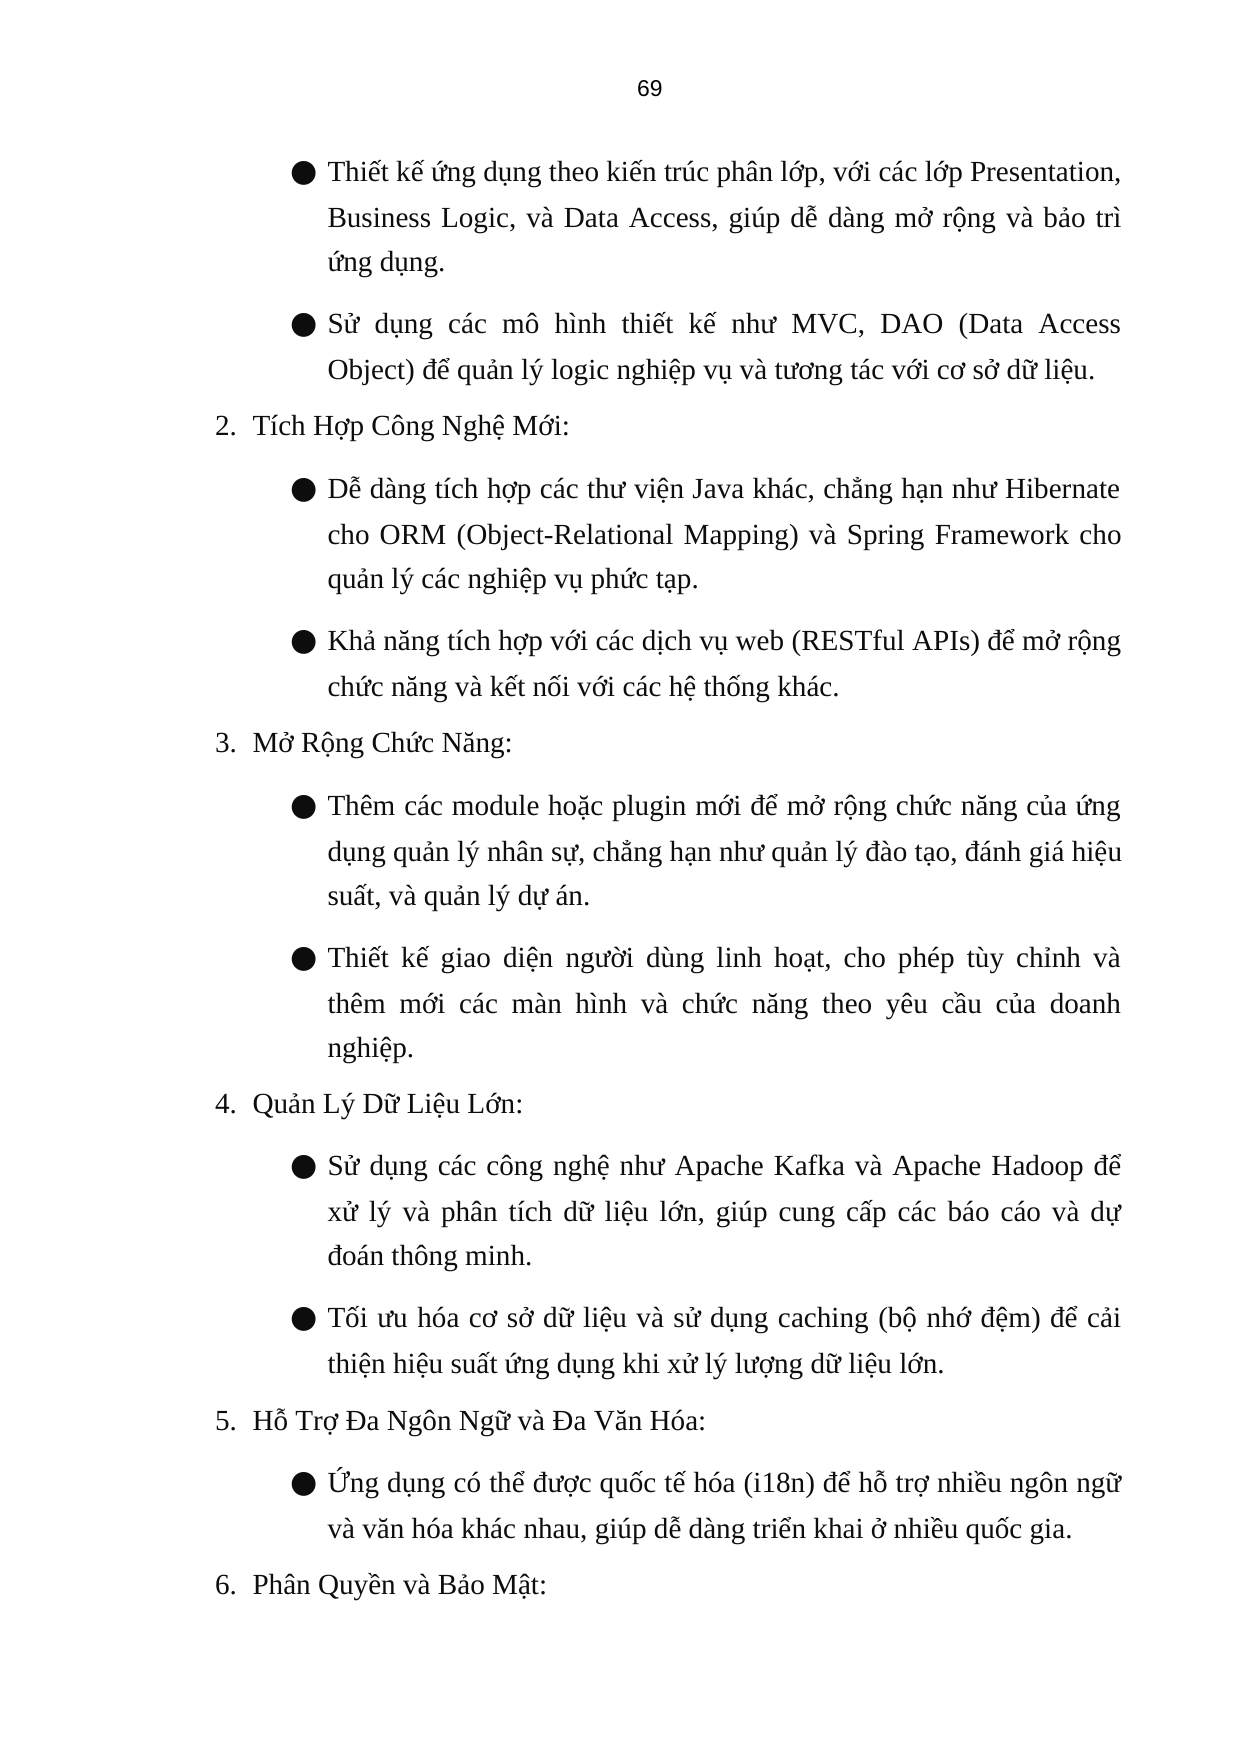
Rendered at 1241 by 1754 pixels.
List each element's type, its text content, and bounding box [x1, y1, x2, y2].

list Phân Quyền và Bảo Mật: [215, 1567, 1122, 1601]
list Tích Hợp Công Nghệ Mới: [215, 408, 1122, 442]
list Thêm các module hoặc plugin mới để mở rộng chức năng của ứng dụng quản lý nhân sự, chẳng hạn như quản lý đào tạo, đánh giá hiệu suất, và quản lý dự án. [290, 781, 1122, 911]
list Tối ưu hóa cơ sở dữ liệu và sử dụng caching (bộ nhớ đệm) để cải thiện hiệu suất ứng dụng khi xử lý lượng dữ liệu lớn. [290, 1294, 1122, 1380]
list Thiết kế giao diện người dùng linh hoạt, cho phép tùy chỉnh và thêm mới các màn hình và chức năng theo yêu cầu của doanh nghiệp. [290, 934, 1122, 1063]
list Quản Lý Dữ Liệu Lớn: [215, 1086, 1122, 1119]
list Thiết kế ứng dụng theo kiến trúc phân lớp, với các lớp Presentation, Business Logic, và Data Access, giúp dễ dàng mở rộng và bảo trì ứng dụng. [290, 148, 1122, 277]
list Sử dụng các công nghệ như Apache Kafka và Apache Hadoop để xử lý và phân tích dữ liệu lớn, giúp cung cấp các báo cáo và dự đoán thông minh. [290, 1142, 1122, 1272]
list Khả năng tích hợp với các dịch vụ web (RESTful APIs) để mở rộng chức năng và kết nối với các hệ thống khác. [290, 617, 1122, 703]
list Hỗ Trợ Đa Ngôn Ngữ và Đa Văn Hóa: [215, 1403, 1122, 1436]
list Mở Rộng Chức Năng: [215, 725, 1122, 759]
list Ứng dụng có thể được quốc tế hóa (i18n) để hỗ trợ nhiều ngôn ngữ và văn hóa khác nhau, giúp dễ dàng triển khai ở nhiều quốc gia. [290, 1459, 1122, 1545]
list Sử dụng các mô hình thiết kế như MVC, DAO (Data Access Object) để quản lý logic nghiệp vụ và tương tác với cơ sở dữ liệu. [290, 300, 1122, 386]
list Dễ dàng tích hợp các thư viện Java khác, chẳng hạn như Hibernate cho ORM (Object-Relational Mapping) và Spring Framework cho quản lý các nghiệp vụ phức tạp. [290, 464, 1122, 594]
